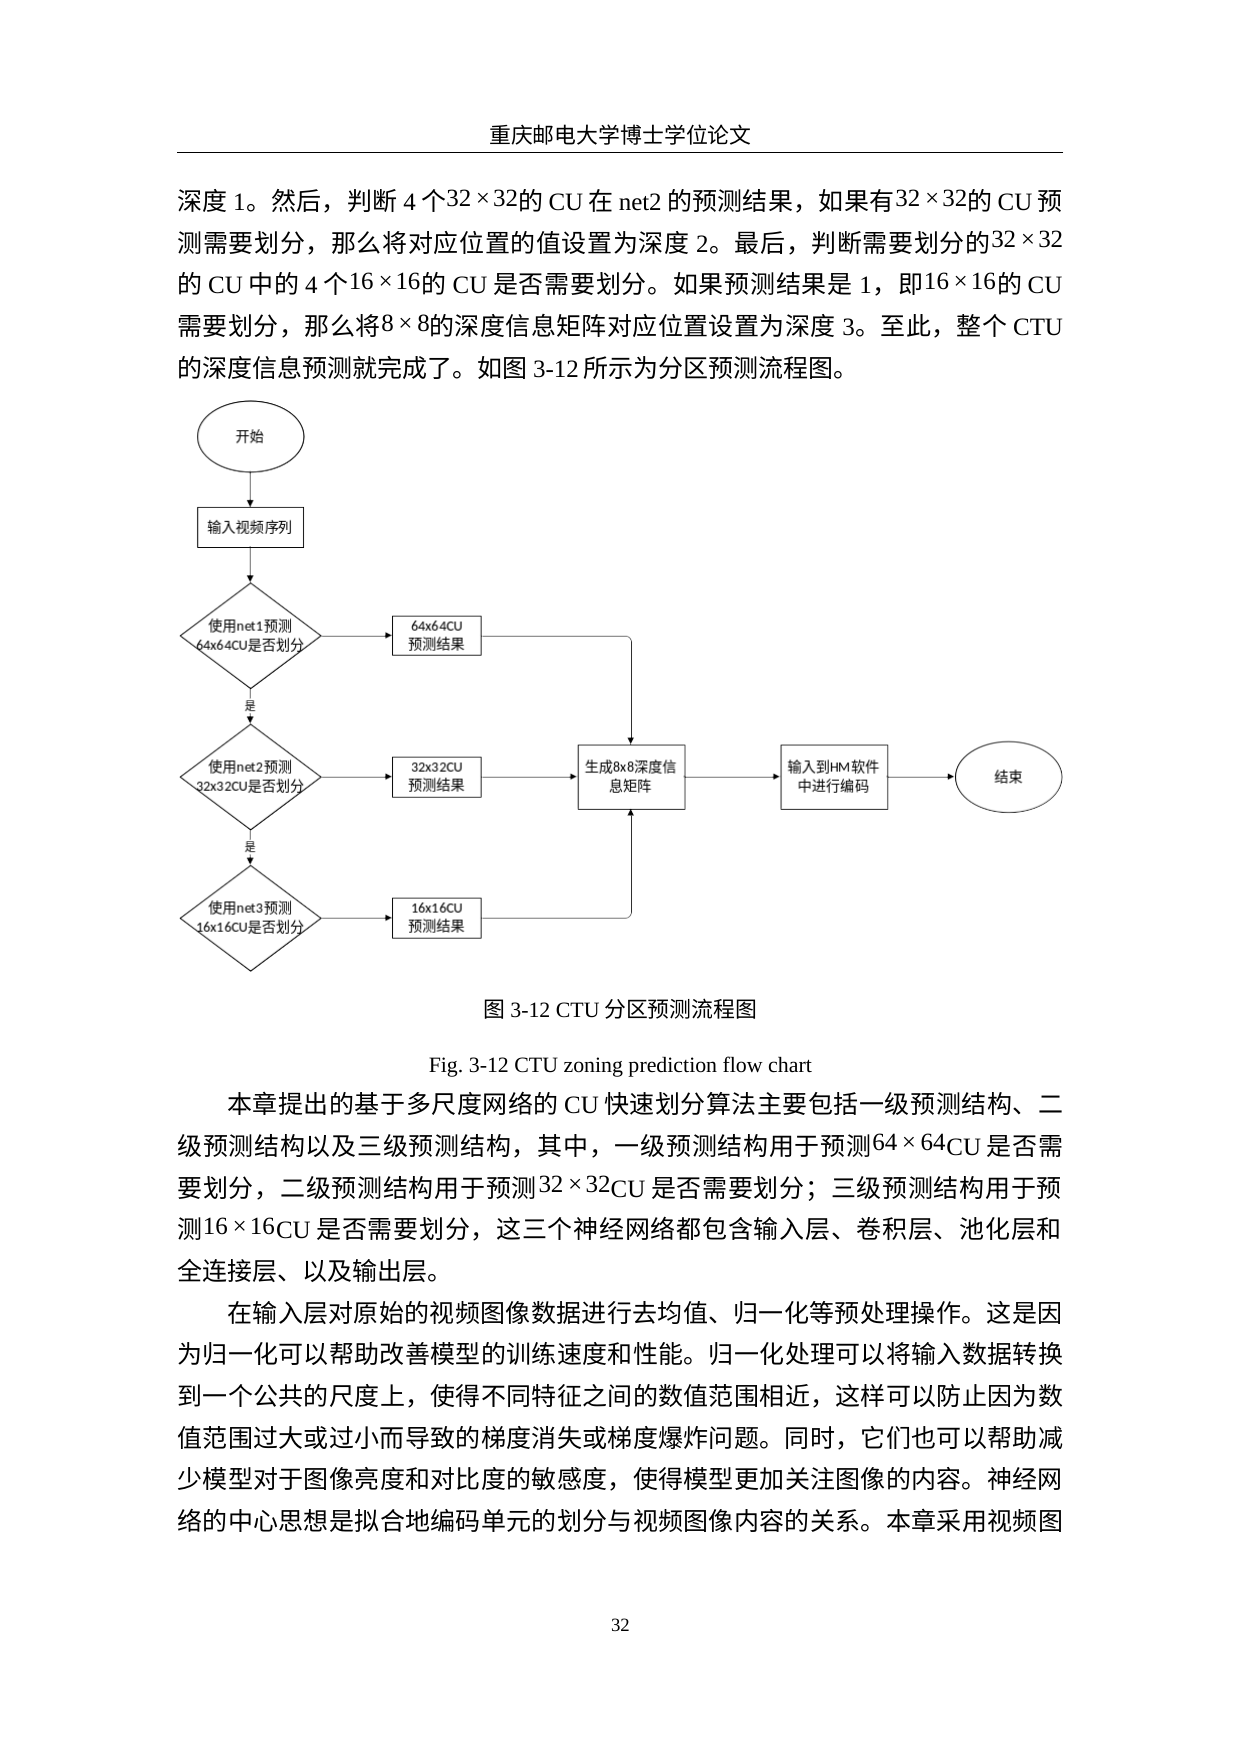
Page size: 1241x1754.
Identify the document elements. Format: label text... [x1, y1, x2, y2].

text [177, 1289, 1063, 1539]
text 本章提出的基于多尺度网络的CU快速划分算法主要包括一级预测结构、二级预测结构以及三级预测结构，其中，一级预测结构用于预测CU是否需要划分，二级预测结构用于预测CU是否需要划分；三级预测结构用于预测CU是否需要划分，这三个神经网络都包含输入层、卷积层、池化层和全连接层、以及输出层。 [177, 1080, 1063, 1289]
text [177, 177, 1063, 386]
